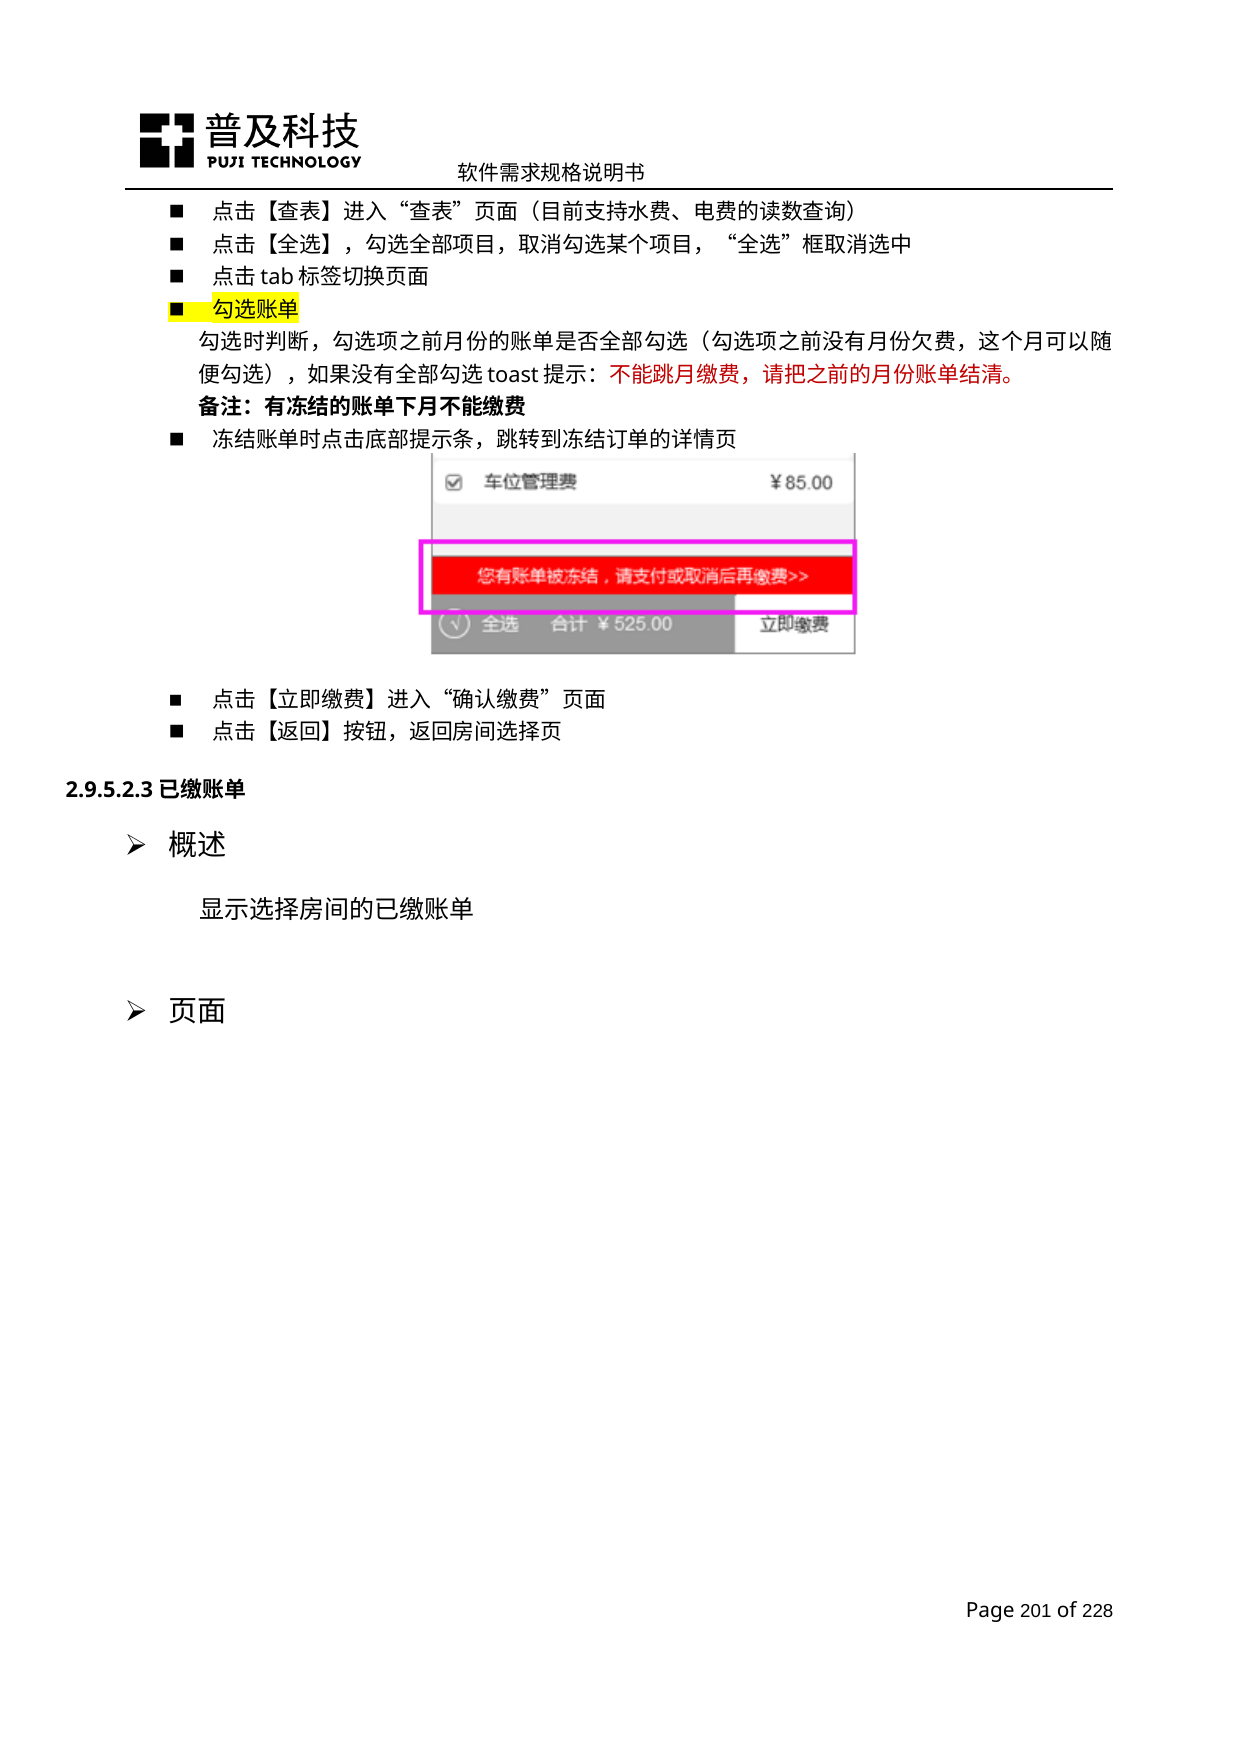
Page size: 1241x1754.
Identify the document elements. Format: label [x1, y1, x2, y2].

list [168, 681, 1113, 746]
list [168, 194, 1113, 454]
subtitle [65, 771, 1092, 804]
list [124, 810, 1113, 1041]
picture [397, 453, 884, 667]
picture [124, 103, 365, 180]
